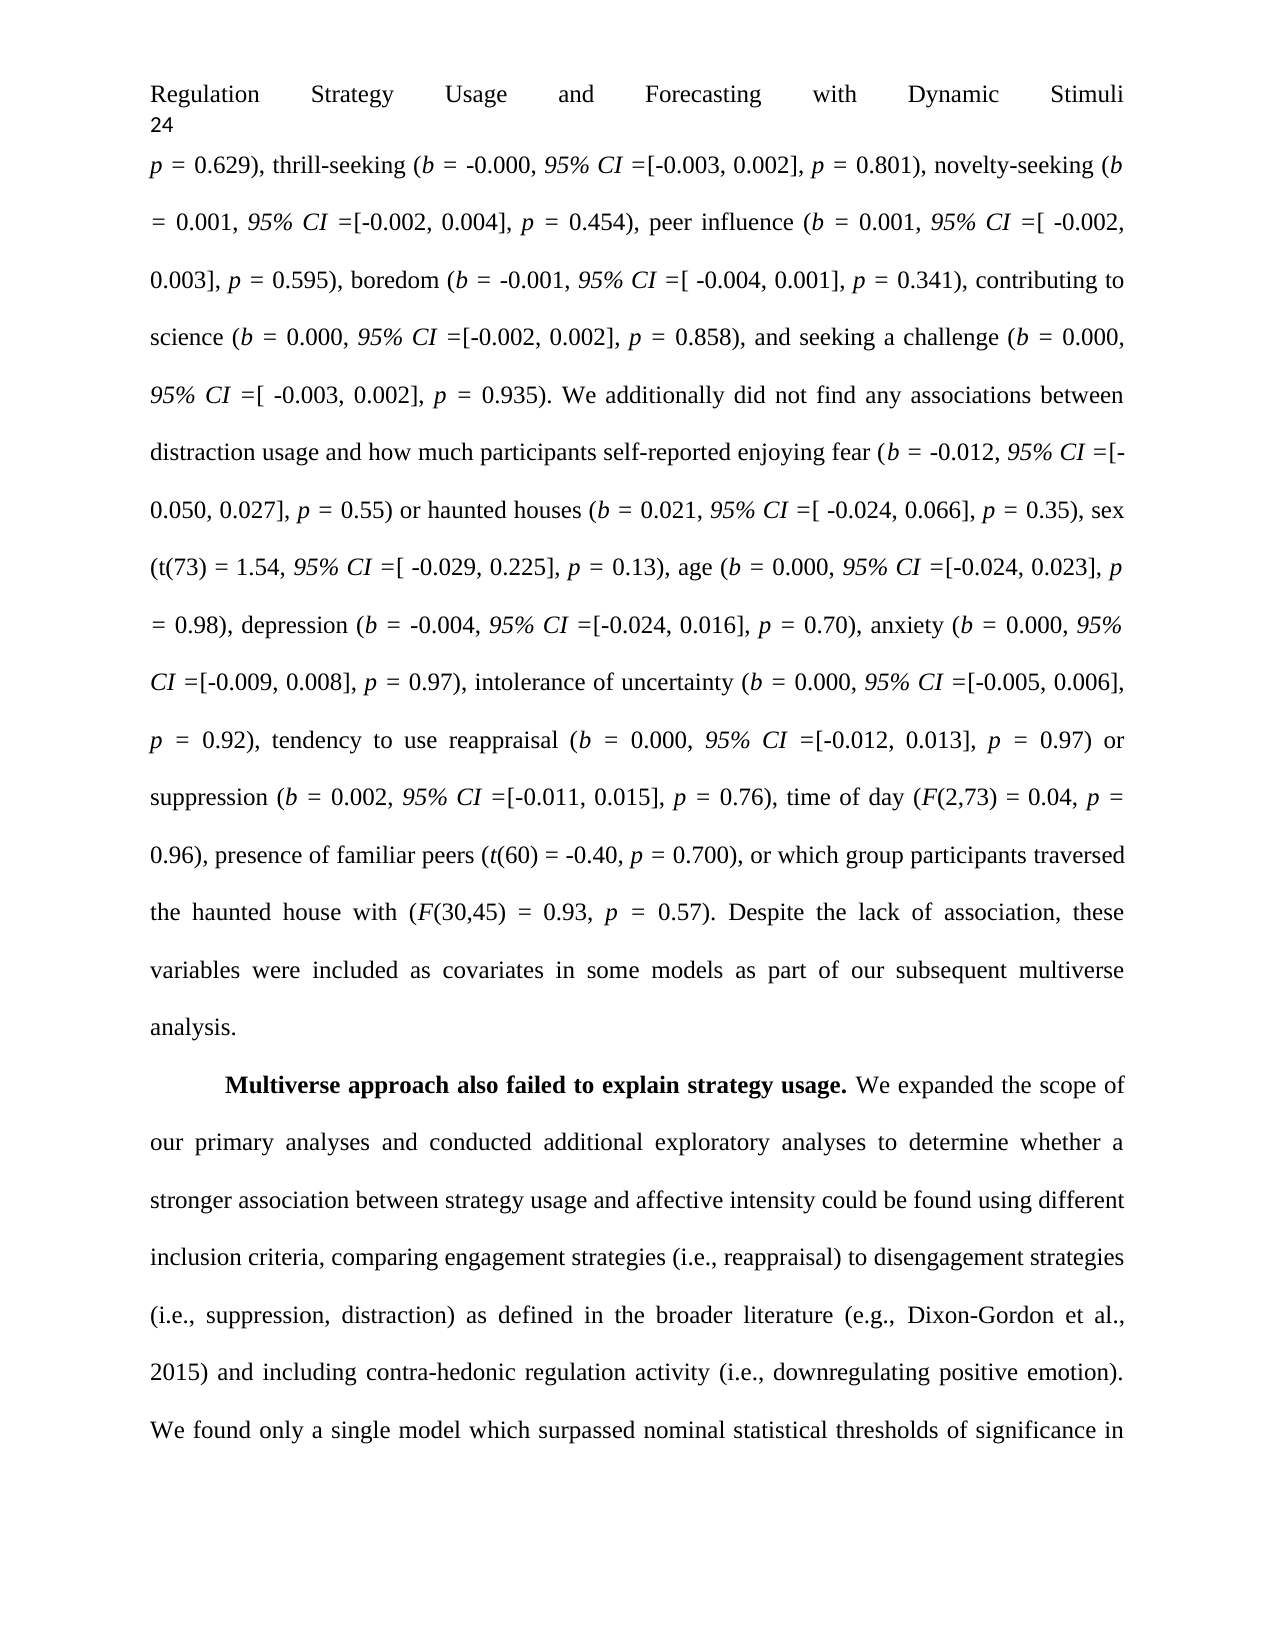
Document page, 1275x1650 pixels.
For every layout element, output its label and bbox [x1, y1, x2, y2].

text [150, 150, 1125, 1041]
text [150, 1070, 1125, 1444]
